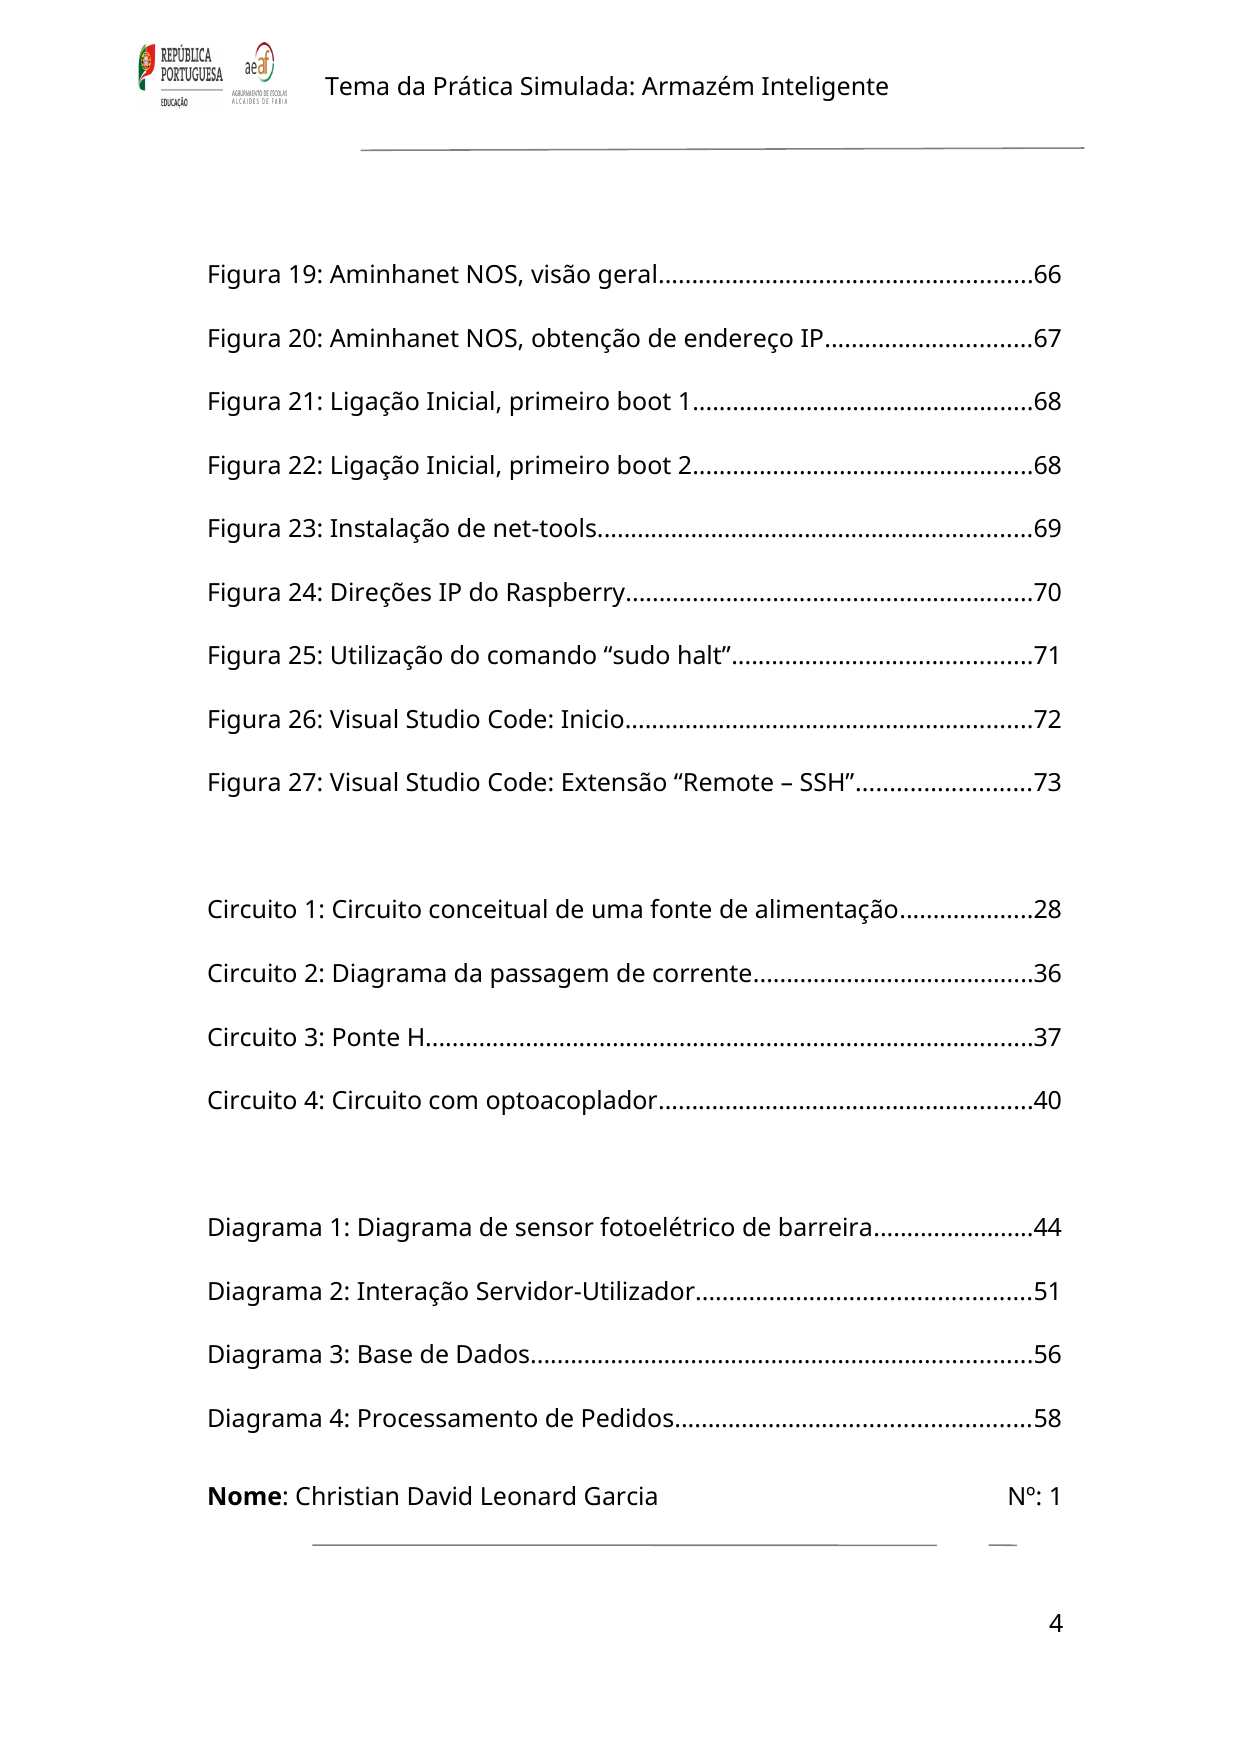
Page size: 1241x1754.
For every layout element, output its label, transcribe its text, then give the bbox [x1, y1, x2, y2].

text Circuito 2: Diagrama da passagem de corrente 36 [177, 956, 1063, 990]
picture [130, 42, 231, 111]
text Figura 24: Direções IP do Raspberry 70 [177, 574, 1063, 608]
text Figura 22: Ligação Inicial, primeiro boot 2 68 [177, 447, 1063, 481]
text Circuito 4: Circuito com optoacoplador 40 [177, 1083, 1063, 1117]
text Figura 26: Visual Studio Code: Inicio 72 [177, 701, 1063, 736]
text Figura 20: Aminhanet NOS, obtenção de endereço IP 67 [177, 320, 1063, 354]
text Figura 19: Aminhanet NOS, visão geral 66 [177, 257, 1063, 291]
text Figura 27: Visual Studio Code: Extensão “Remote – SSH” 73 [177, 765, 1063, 799]
text Circuito 1: Circuito conceitual de uma fonte de alimentação 28 [177, 892, 1063, 926]
text Figura 23: Instalação de net-tools. 69 [177, 511, 1063, 545]
text Diagrama 1: Diagrama de sensor fotoelétrico de barreira 44 [177, 1210, 1063, 1244]
text Diagrama 4: Processamento de Pedidos 58 [177, 1400, 1063, 1434]
picture [232, 42, 287, 104]
text Circuito 3: Ponte H 37 [177, 1019, 1063, 1053]
text Figura 21: Ligação Inicial, primeiro boot 1 68 [177, 384, 1063, 418]
text Diagrama 3: Base de Dados 56 [177, 1337, 1063, 1371]
text Figura 25: Utilização do comando “sudo halt” 71 [177, 638, 1063, 672]
text Diagrama 2: Interação Servidor-Utilizador 51 [177, 1273, 1063, 1307]
